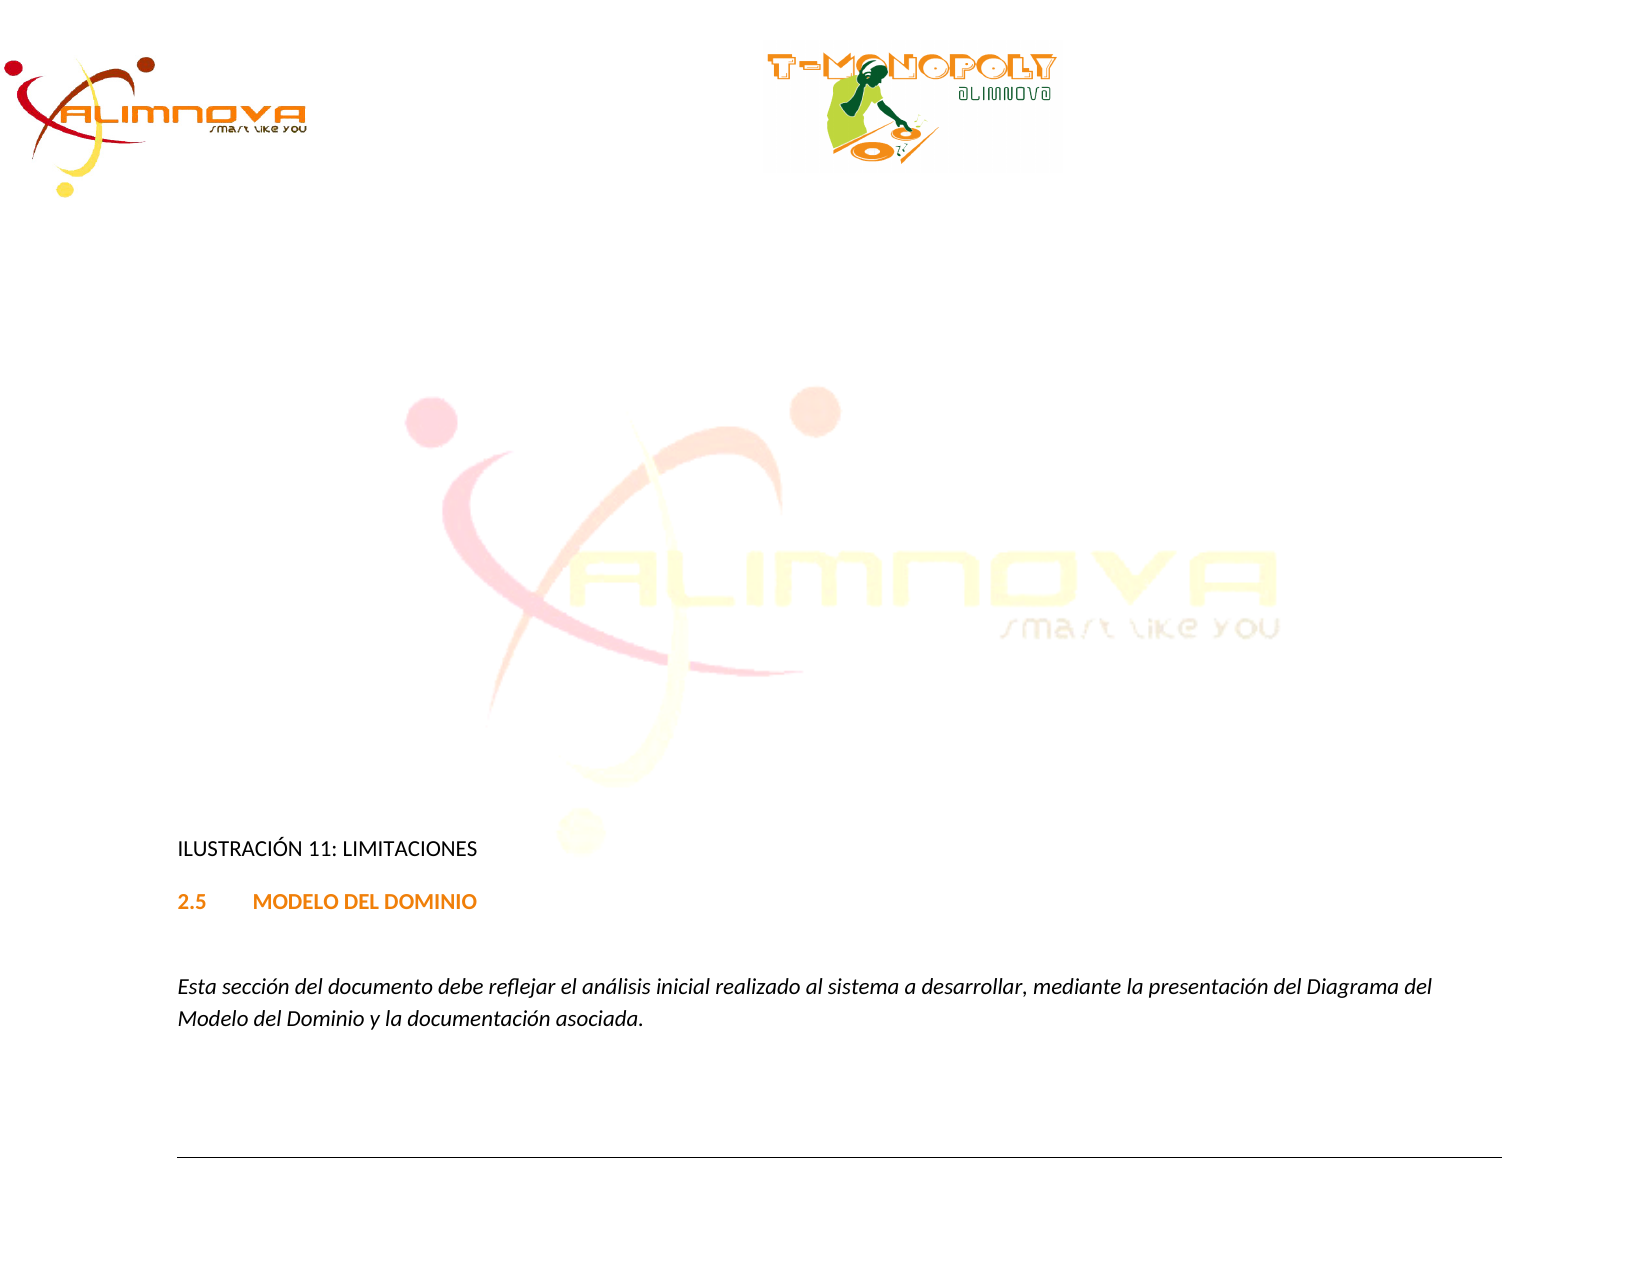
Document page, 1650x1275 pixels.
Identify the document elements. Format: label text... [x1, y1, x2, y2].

picture [0, 55, 308, 199]
subtitle MODELO DEL DOMINIO [177, 887, 1502, 915]
picture [762, 40, 1064, 173]
text Esta sección del documento debe reflejar el análisis inicial realizado al sistema a desarrollar, mediante la presentación del Diagrama del Modelo del Dominio y la documentación asociada. [177, 972, 1502, 1032]
